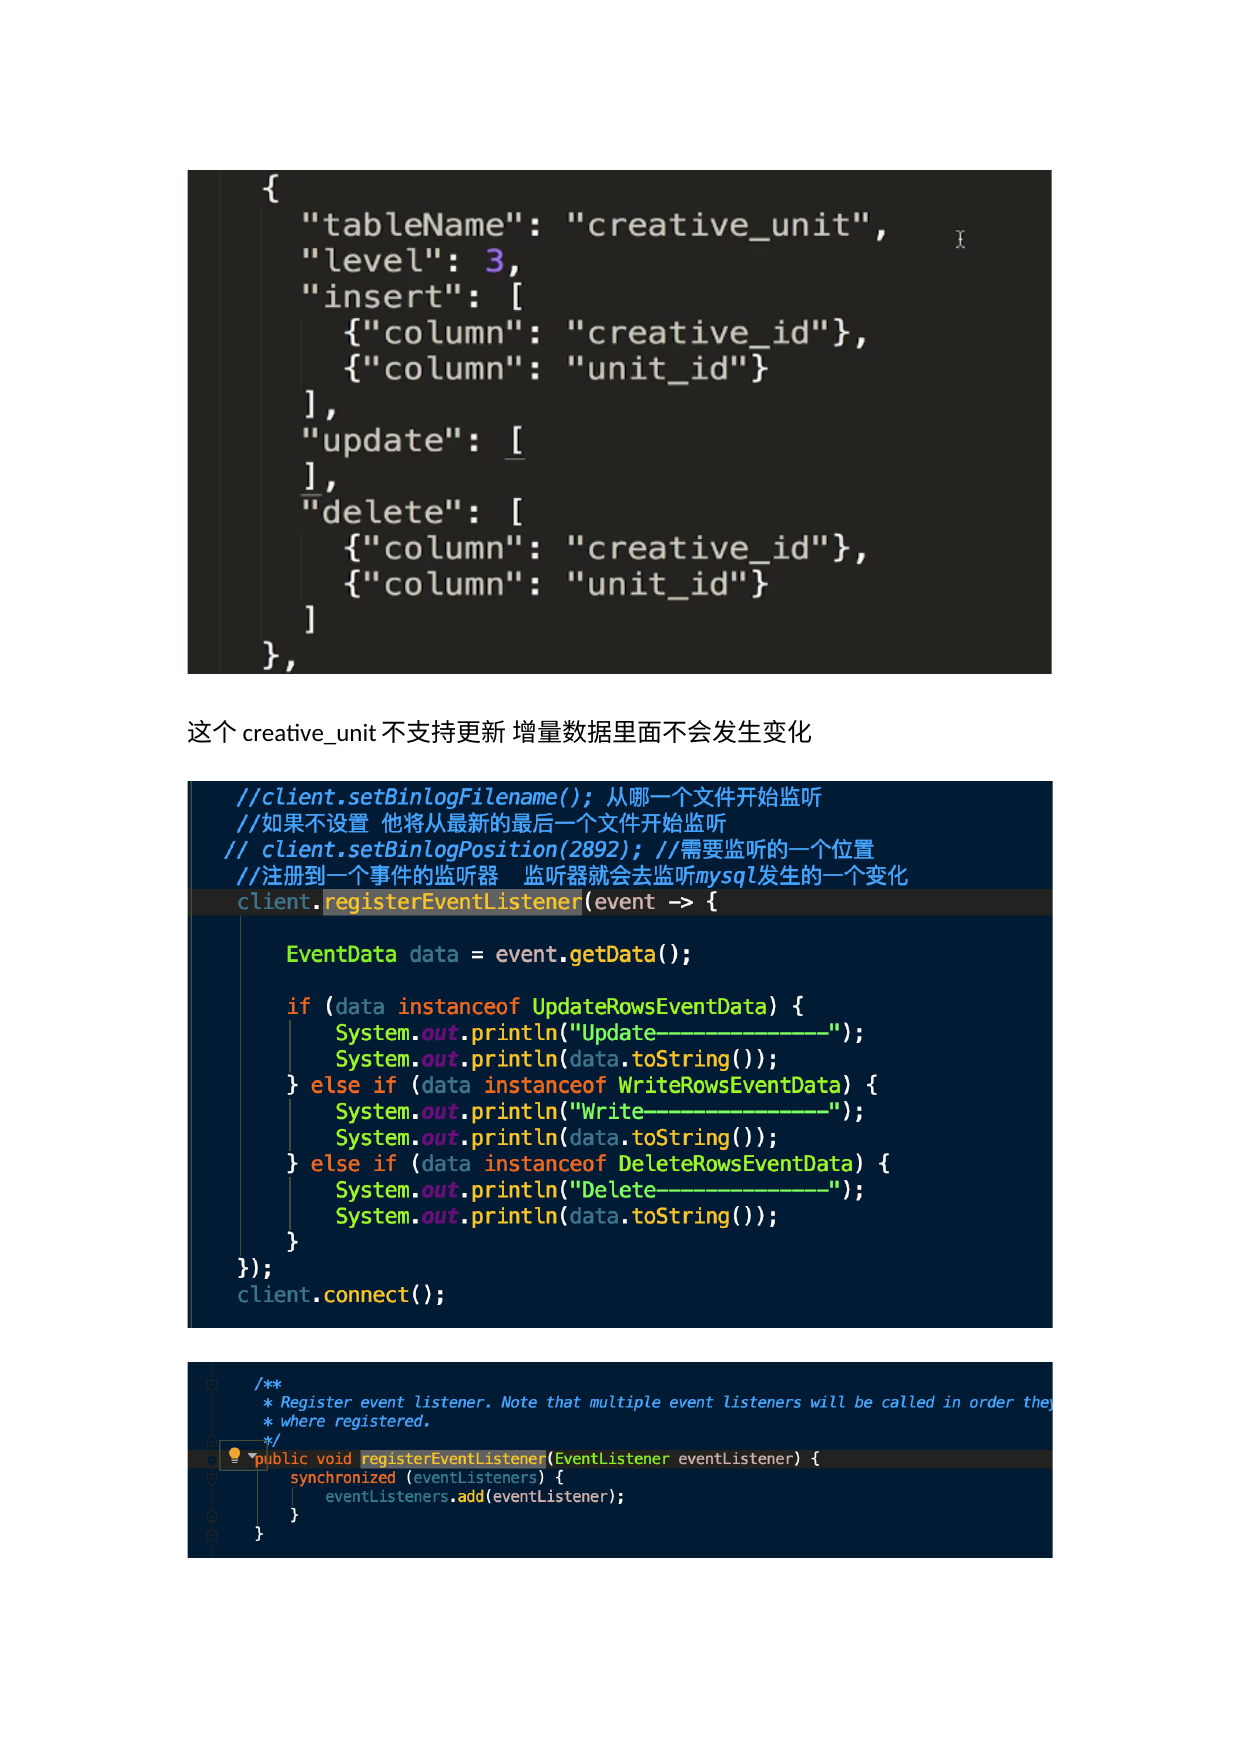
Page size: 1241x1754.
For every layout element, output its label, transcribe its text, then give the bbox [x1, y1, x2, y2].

picture [187, 170, 1052, 674]
picture [187, 1362, 1053, 1558]
text 这个creative_unit不支持更新 增量数据里面不会发生变化 [187, 698, 1053, 763]
picture [187, 781, 1053, 1328]
